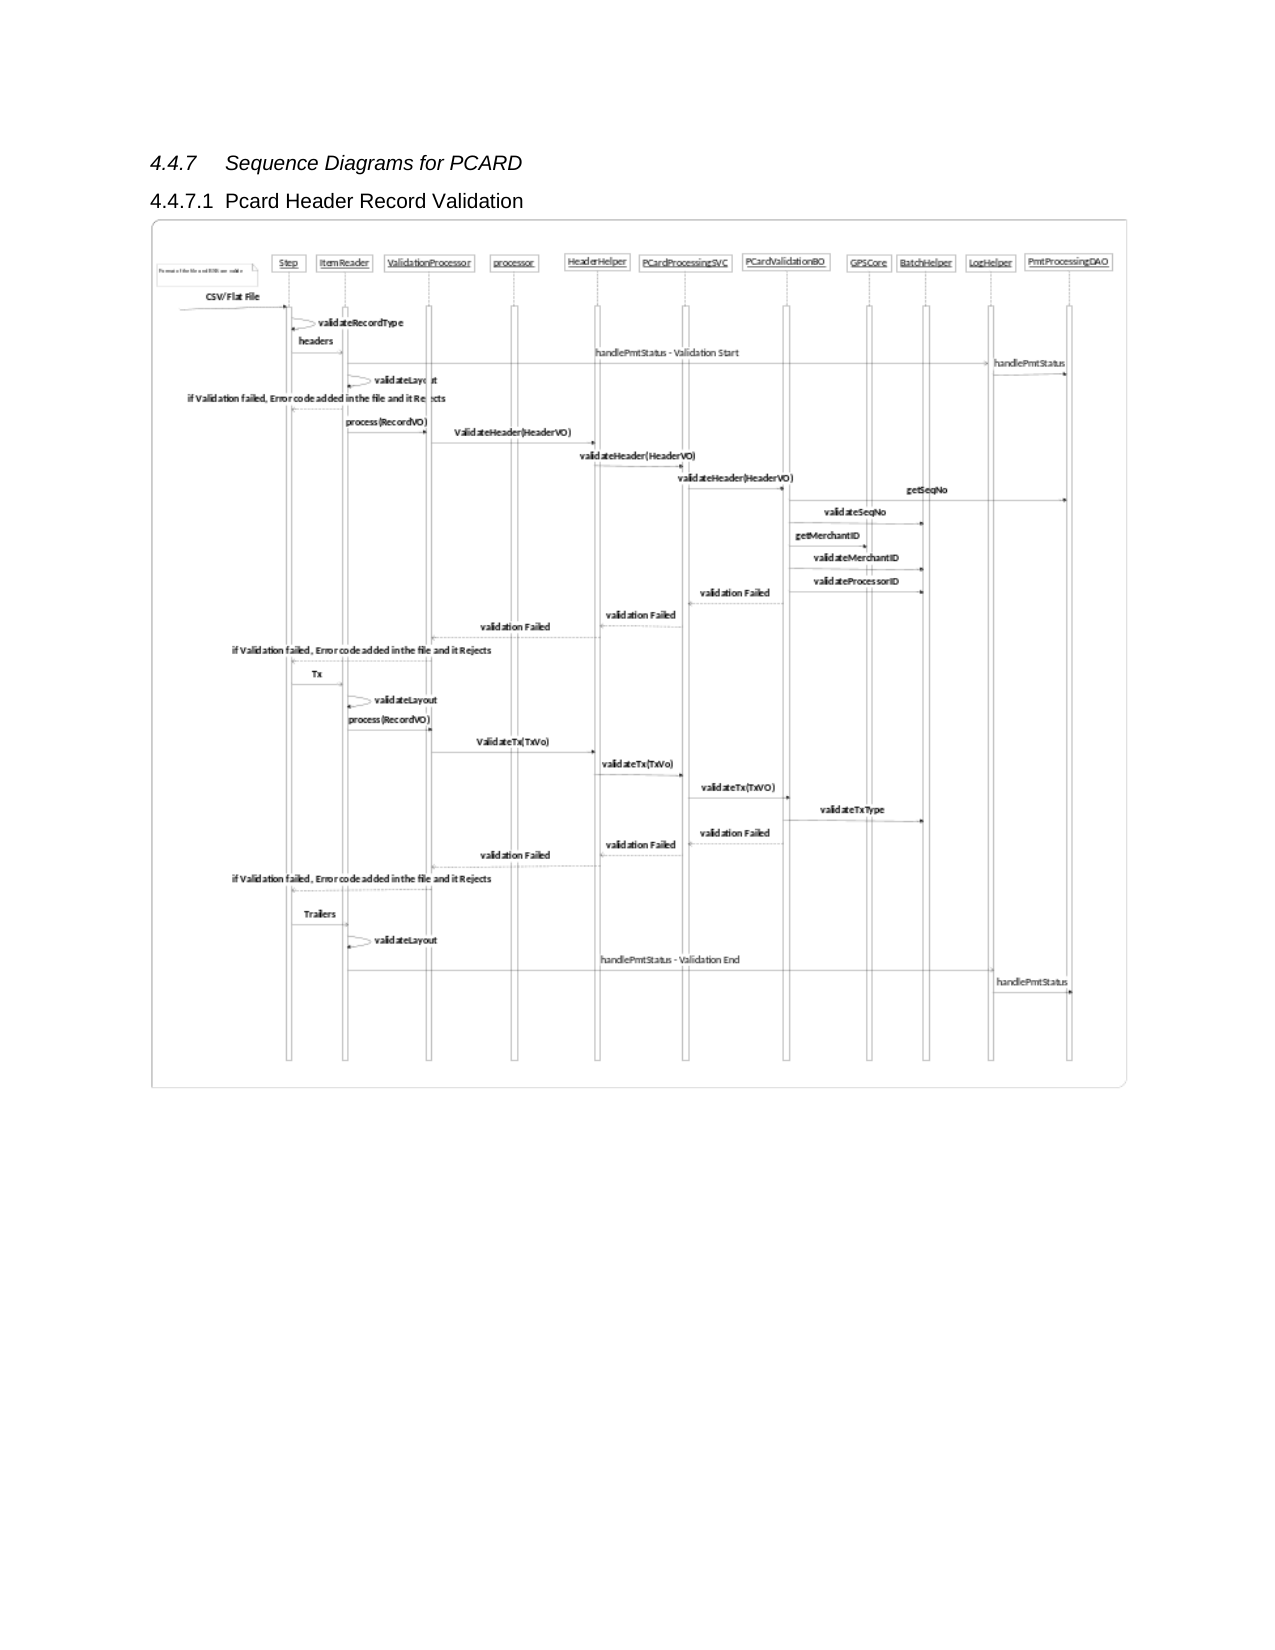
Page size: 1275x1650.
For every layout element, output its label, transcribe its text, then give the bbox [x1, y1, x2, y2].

subtitle Pcard Header Record Validation [150, 187, 1125, 212]
subtitle Sequence Diagrams for PCARD [150, 150, 1125, 175]
